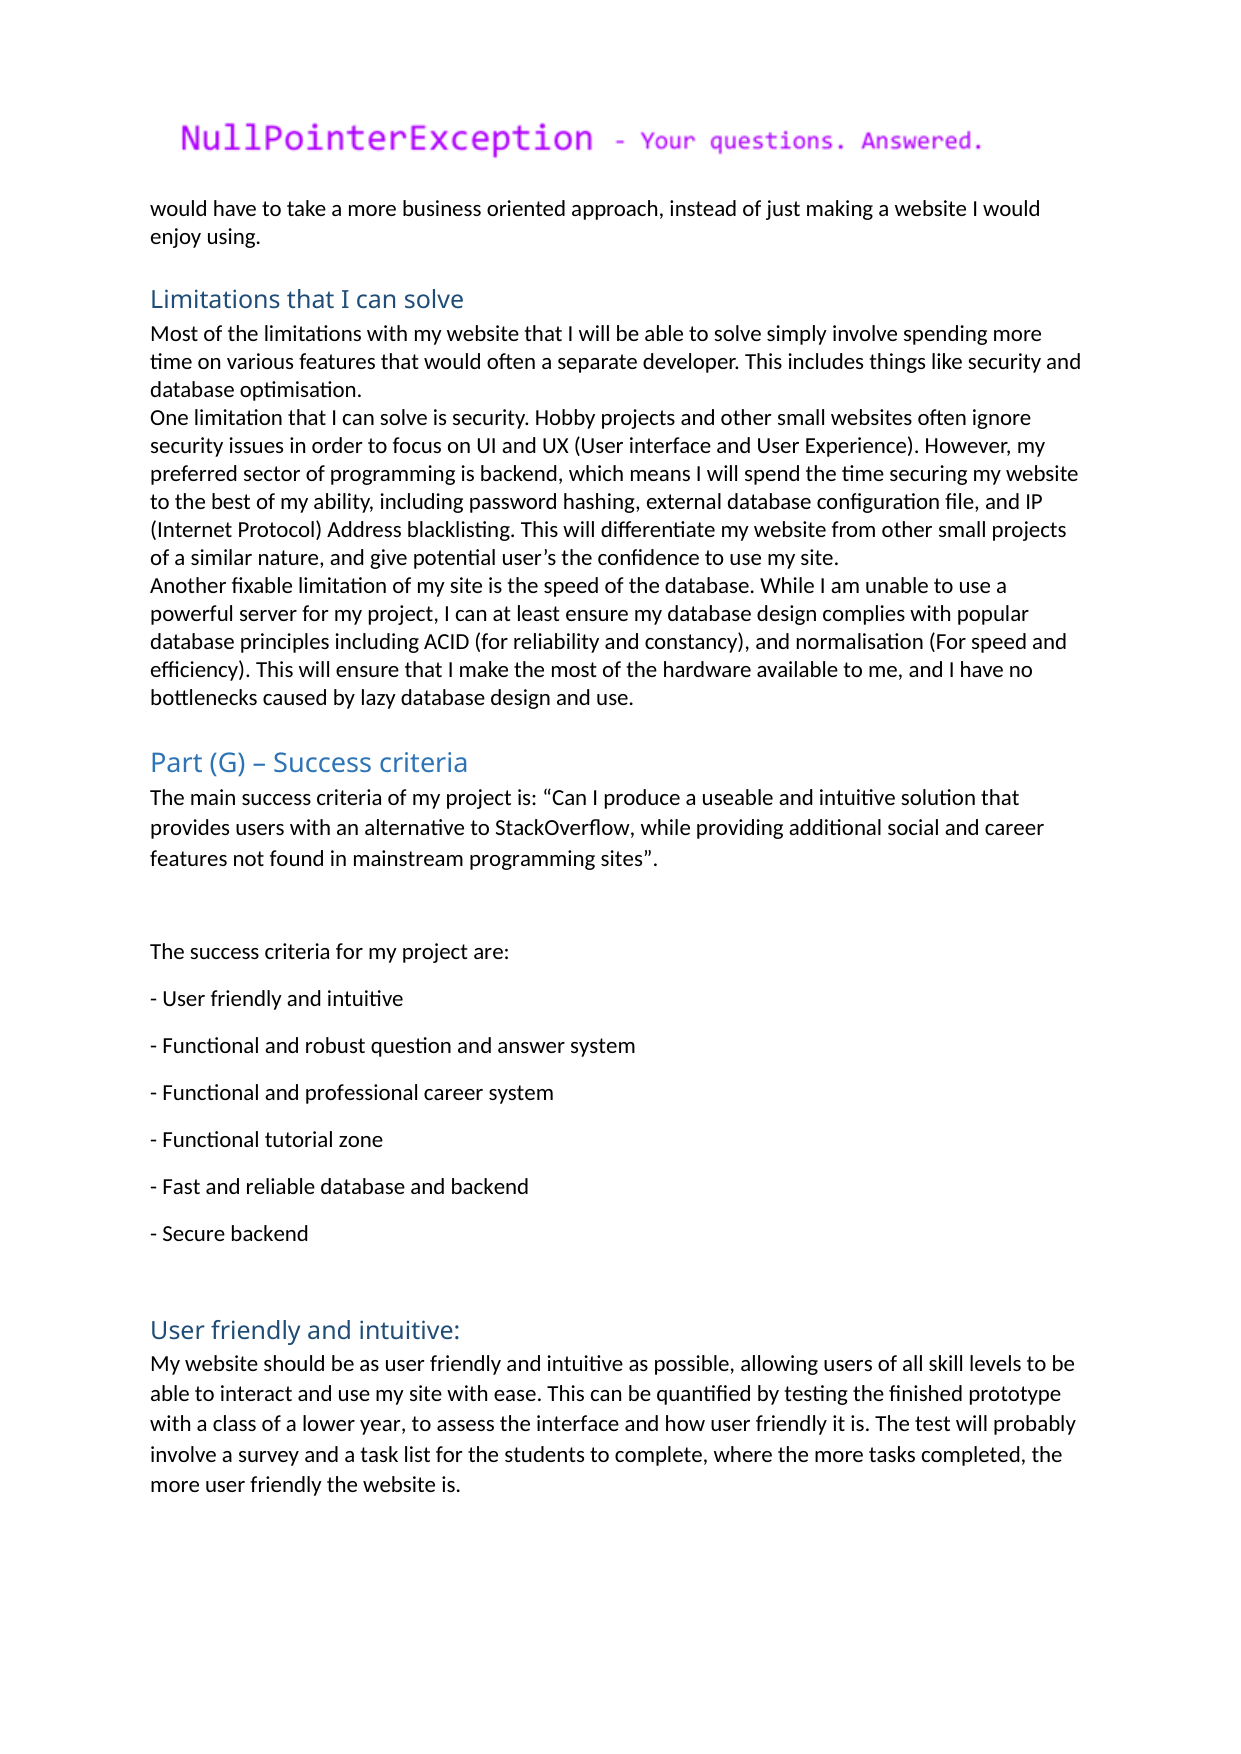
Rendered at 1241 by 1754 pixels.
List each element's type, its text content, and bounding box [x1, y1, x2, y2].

text - Functional and robust question and answer system [150, 1031, 1090, 1059]
text My website should be as user friendly and intuitive as possible, allowing users of all skill levels to be able to interact and use my site with ease. This can be quantified by testing the finished prototype with a class of a lower year, to assess the interface and how user friendly it is. The test will probably involve a survey and a task list for the students to complete, where the more tasks completed, the more user friendly the website is. [150, 1349, 1090, 1498]
text Another fixable limitation of my site is the speed of the database. While I am unable to use a powerful server for my project, I can at least ensure my database design complies with popular database principles including ACID (for reliability and constancy), and normalisation (For speed and efficiency). This will ensure that I make the most of the hardware available to me, and I have no bottlenecks caused by lazy database design and use. [150, 571, 1090, 711]
text Most of the limitations with my website that I will be able to solve simply involve spending more time on various features that would often a separate developer. This includes things like security and database optimisation. [150, 319, 1090, 403]
text The success criteria for my project are: [150, 937, 1090, 965]
text One limitation that I can solve is security. Hobby projects and other small websites often ignore security issues in order to focus on UI and UX (User interface and User Experience). However, my preferred sector of programming is backend, which means I will spend the time securing my website to the best of my ability, including password hashing, external database configuration file, and IP (Internet Protocol) Address blacklisting. This will differentiate my website from other small projects of a similar nature, and give potential user’s the confidence to use my site. [150, 403, 1090, 571]
subtitle User friendly and intuitive: [150, 1312, 1090, 1346]
text - Functional tutorial zone [150, 1125, 1090, 1153]
picture [150, 73, 1091, 194]
subtitle Limitations that I can solve [150, 282, 1090, 316]
text The main success criteria of my project is: “Can I produce a useable and intuitive solution that provides users with an alternative to StackOverflow, while providing additional social and career features not found in mainstream programming sites”. [150, 783, 1090, 872]
subtitle Part (G) – Success criteria [150, 743, 1090, 780]
text - User friendly and intuitive [150, 984, 1090, 1012]
text - Functional and professional career system [150, 1078, 1090, 1106]
text - Secure backend [150, 1219, 1090, 1247]
text - Fast and reliable database and backend [150, 1172, 1090, 1200]
